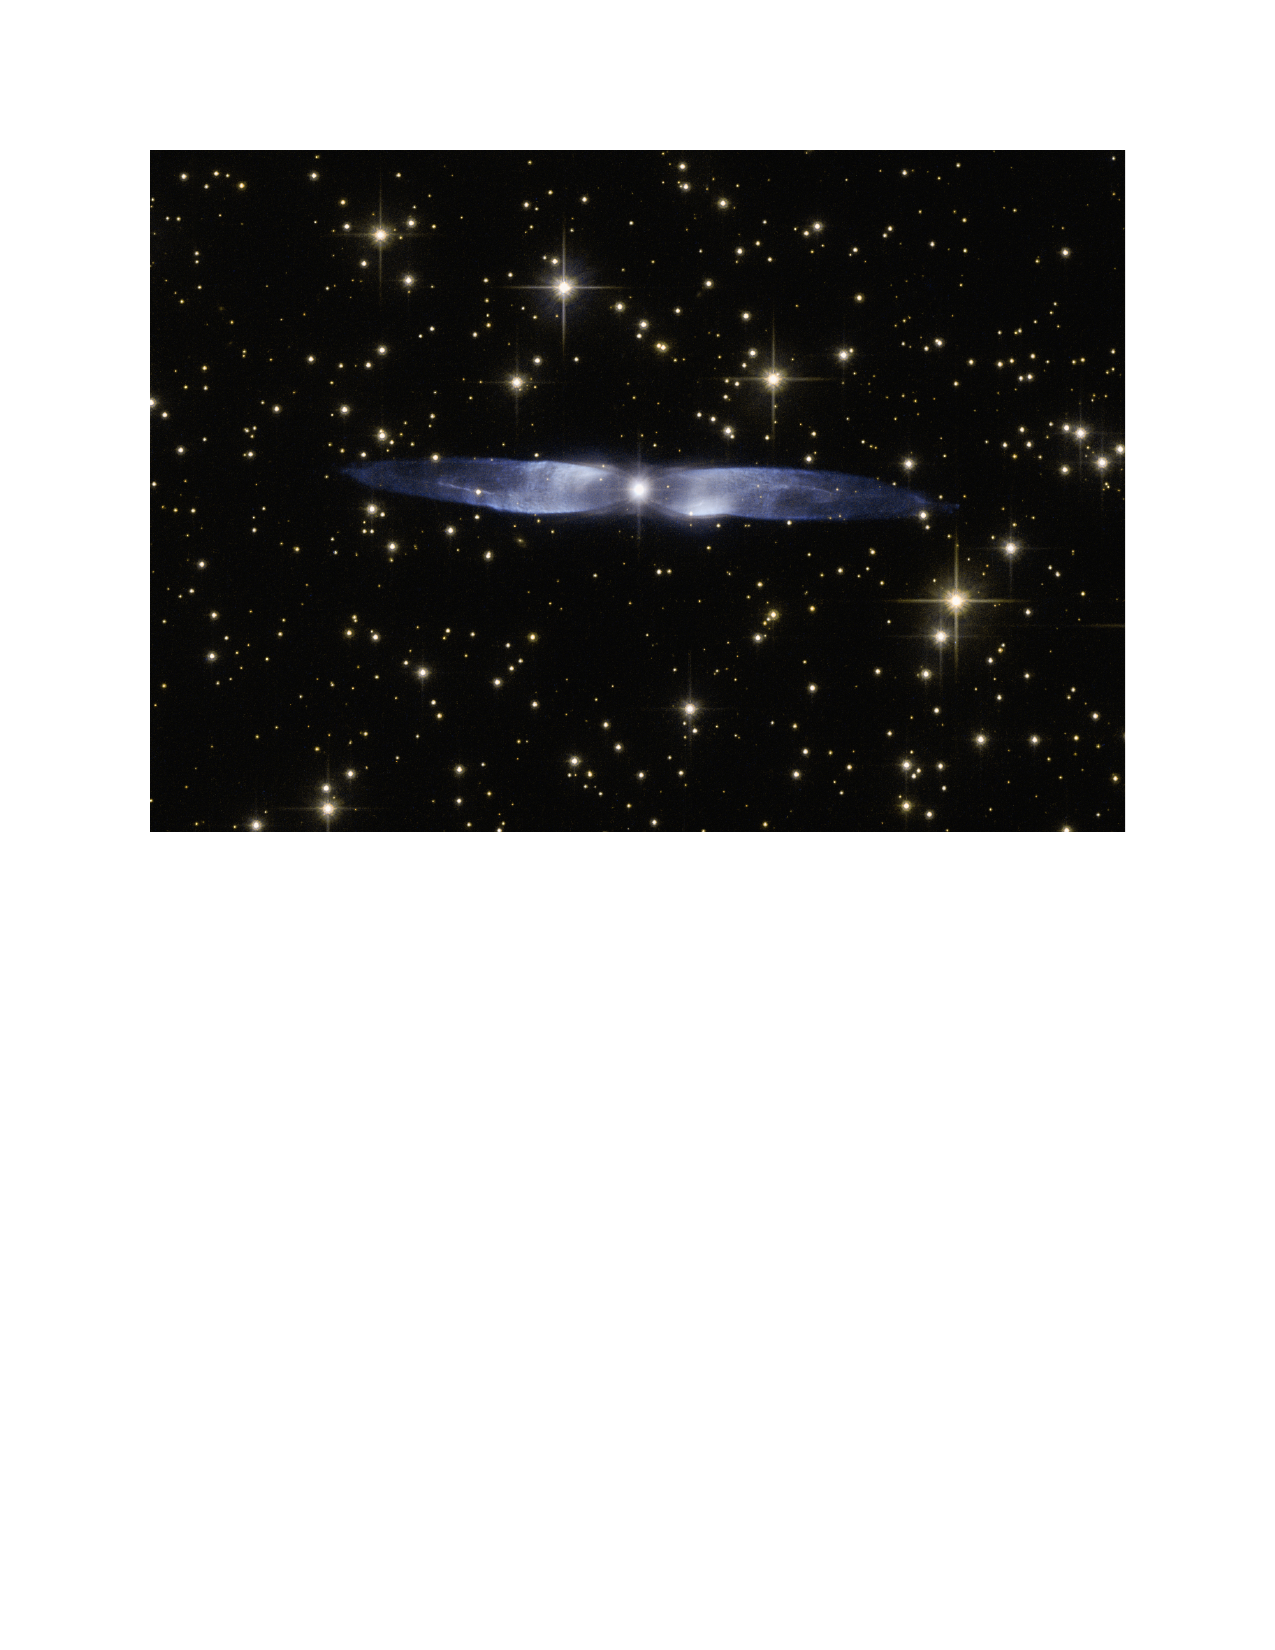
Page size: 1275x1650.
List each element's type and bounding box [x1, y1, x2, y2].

picture [150, 150, 1125, 832]
